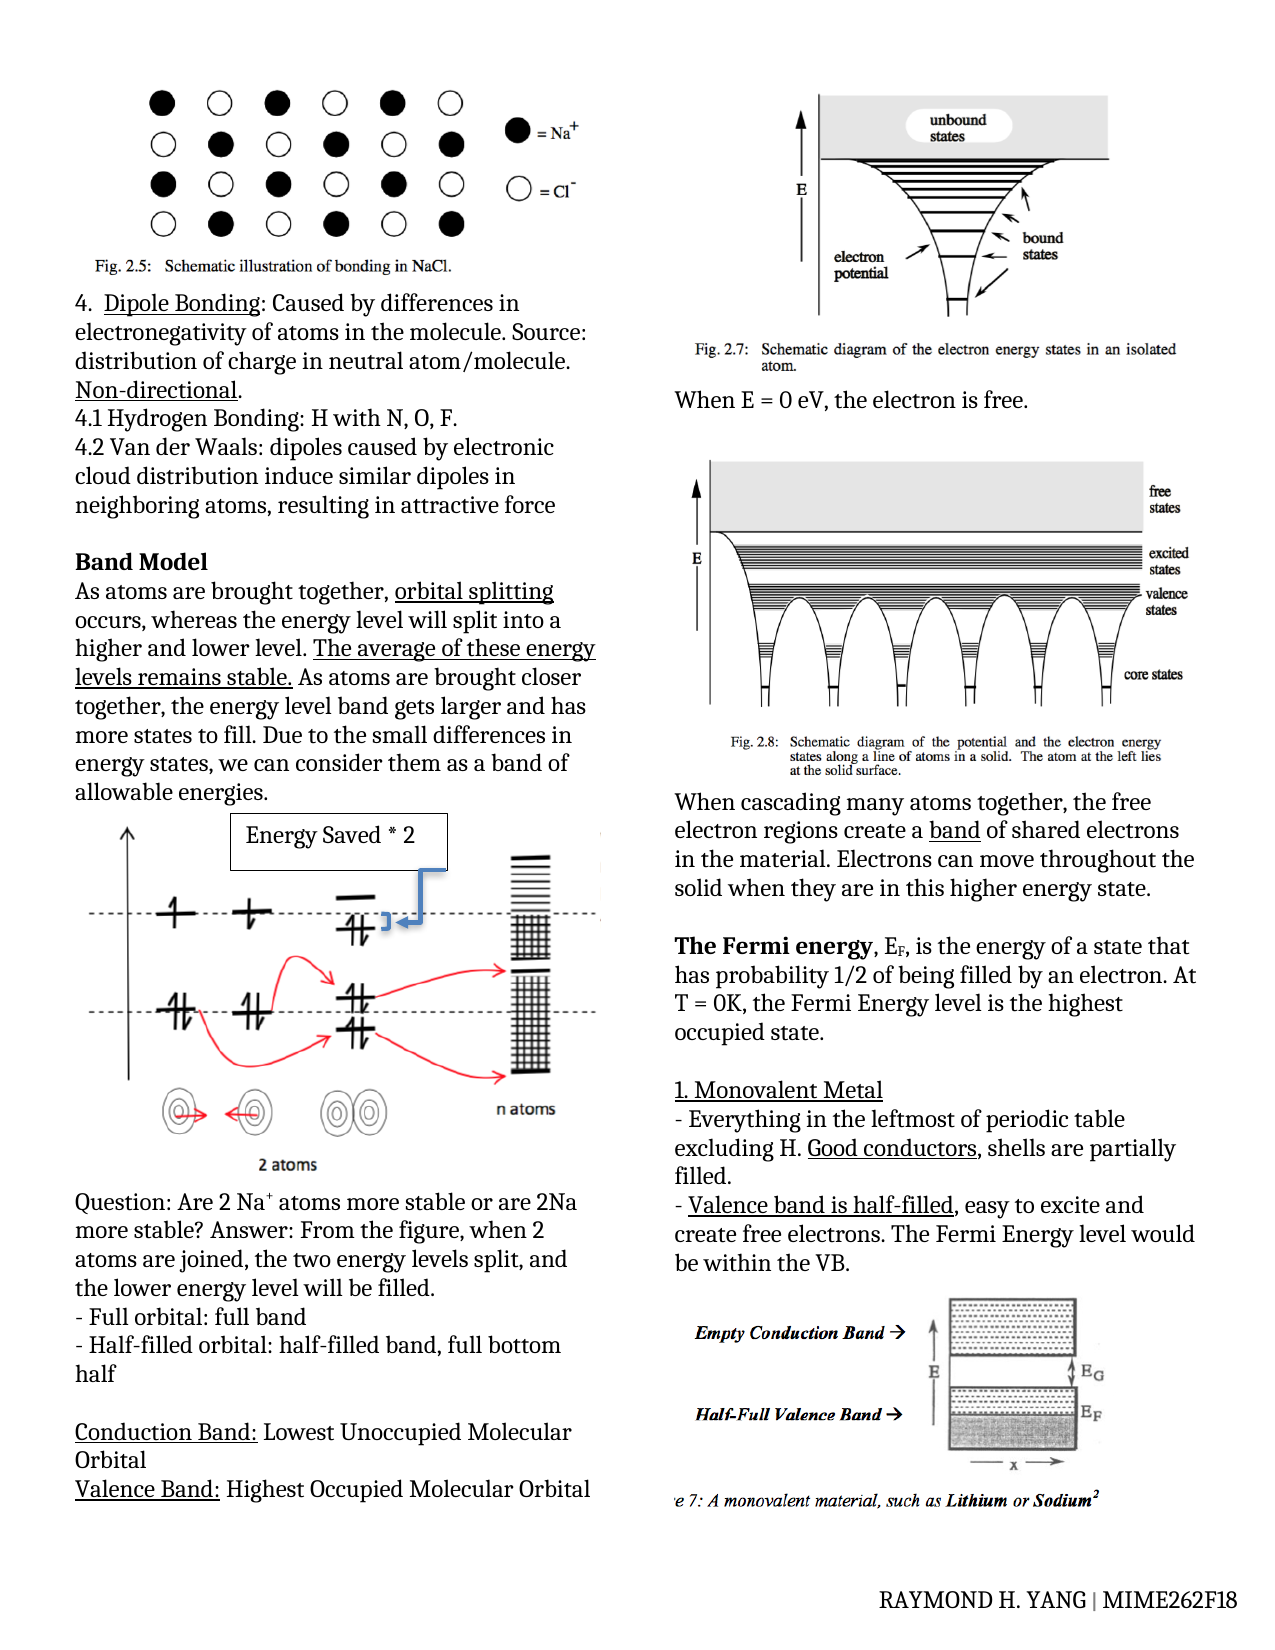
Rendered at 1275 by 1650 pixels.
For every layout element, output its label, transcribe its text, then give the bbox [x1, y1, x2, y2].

text When E = 0 eV, the electron is free. [674, 386, 1200, 414]
picture [674, 1277, 1160, 1528]
text Band Model [75, 548, 601, 577]
text 1. Monovalent Metal [674, 1076, 1200, 1105]
text 4.1 Hydrogen Bonding: H with N, O, F. [75, 404, 601, 433]
text Valence Band: Highest Occupied Molecular Orbital [75, 1475, 601, 1504]
text - Full orbital: full band [75, 1302, 601, 1331]
text - Valence band is half-filled, easy to excite and create free electrons. The Fermi Energy level would be within the VB. [674, 1191, 1200, 1277]
text 4. Dipole Bonding: Caused by differences in electronegativity of atoms in the molecule. Source: distribution of charge in neutral atom/molecule. Non-directional. [75, 290, 601, 404]
text - Half-filled orbital: half-filled band, full bottom half [75, 1331, 601, 1389]
text When cascading many atoms together, the free electron regions create a band of shared electrons in the material. Electrons can move throughout the solid when they are in this higher energy state. [674, 788, 1200, 903]
picture [75, 806, 601, 1188]
text Question: Are 2 Na+ atoms more stable or are 2Na more stable? Answer: From the figure, when 2 atoms are joined, the two energy levels split, and the lower energy level will be filled. [75, 1188, 601, 1302]
text The Fermi energy, EF, is the energy of a state that has probability 1/2 of being filled by an electron. At T = 0K, the Fermi Energy level is the highest occupied state. [674, 932, 1200, 1047]
picture [674, 443, 1200, 788]
text 4.2 Van der Waals: dipoles caused by electronic cloud distribution induce similar dipoles in neighboring atoms, resulting in attractive force [75, 433, 601, 548]
text As atoms are brought together, orbital splitting occurs, whereas the energy level will split into a higher and lower level. The average of these energy levels remains stable. As atoms are brought closer together, the energy level band gets larger and has more states to fill. Due to the small differences in energy states, we can consider them as a band of allowable energies. [75, 577, 601, 806]
text Conduction Band: Lowest Unoccupied Molecular Orbital [75, 1417, 601, 1475]
picture [75, 75, 601, 290]
picture [674, 75, 1200, 386]
text - Everything in the leftmost of periodic table excluding H. Good conductors, shells are partially filled. [674, 1105, 1200, 1191]
